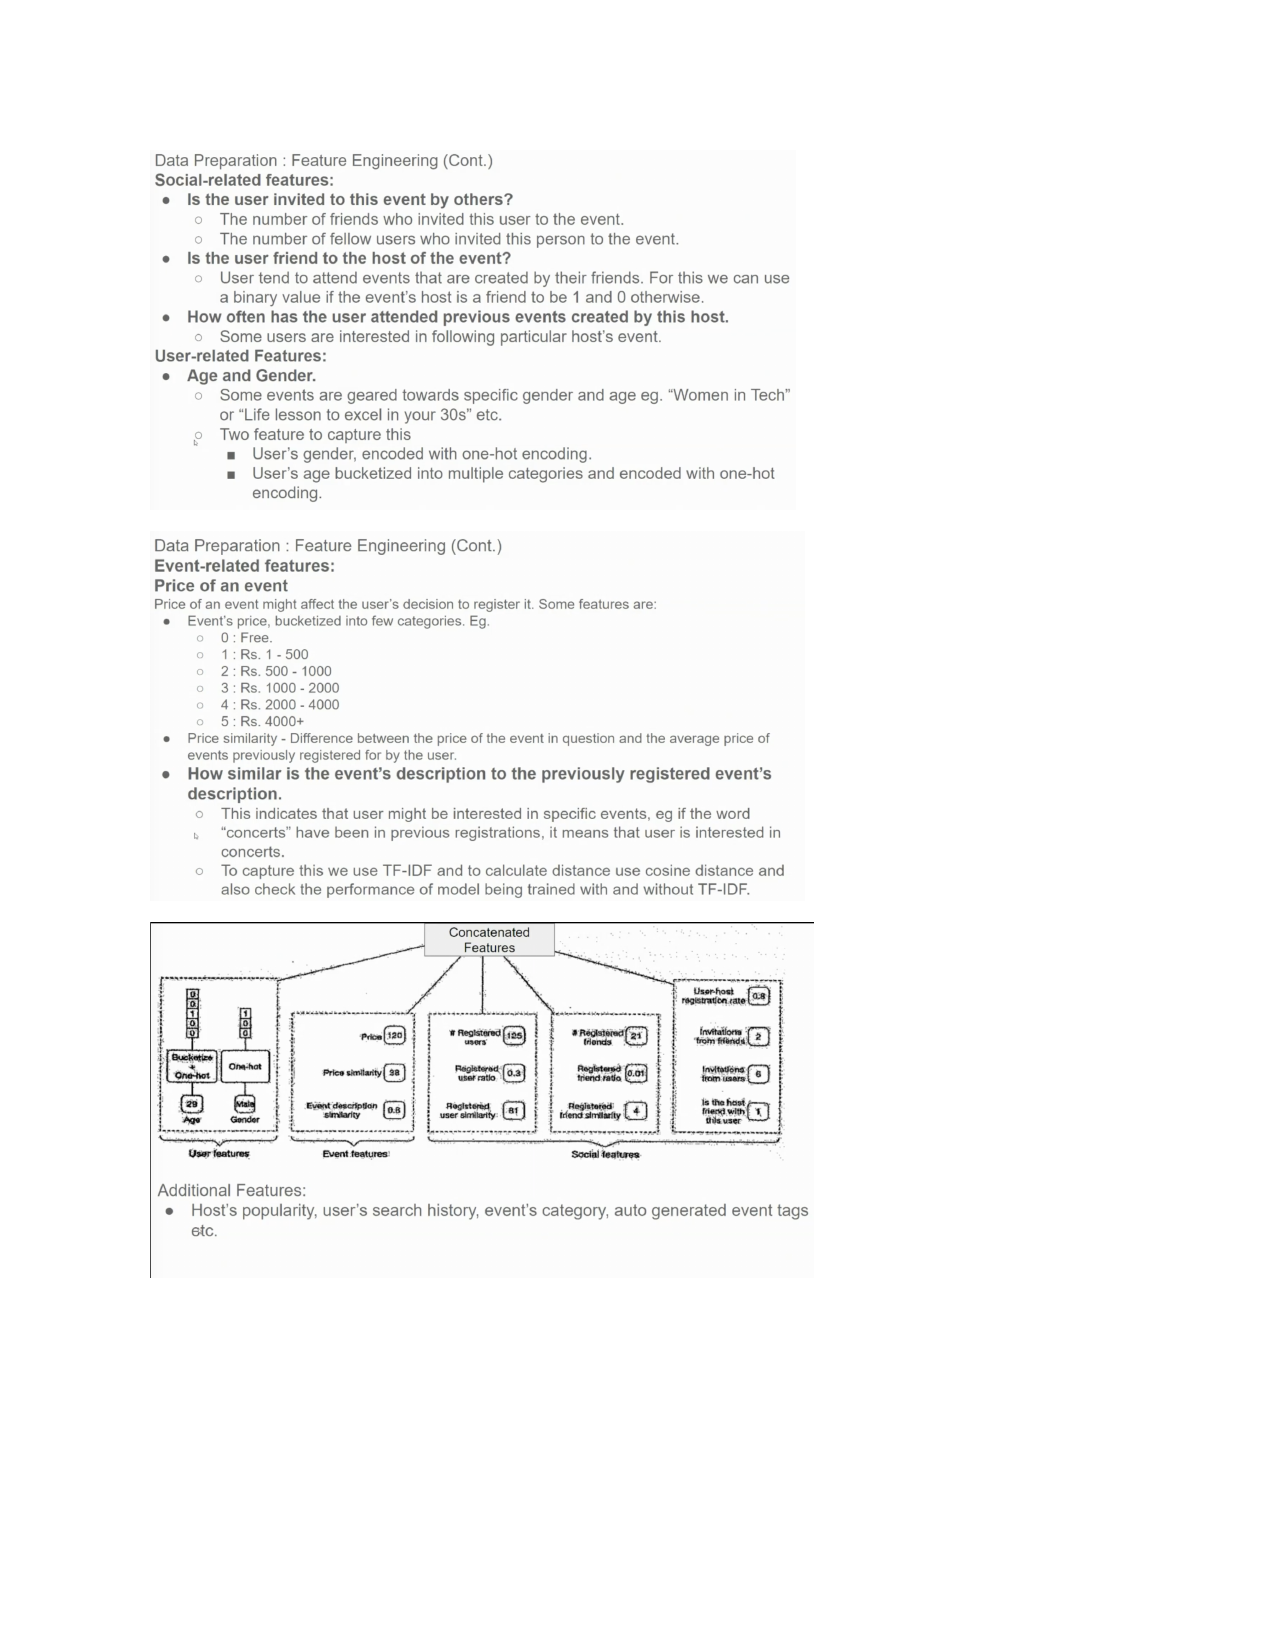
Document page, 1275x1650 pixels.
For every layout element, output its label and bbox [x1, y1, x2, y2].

picture [150, 531, 806, 901]
picture [150, 150, 797, 510]
picture [150, 922, 814, 1278]
